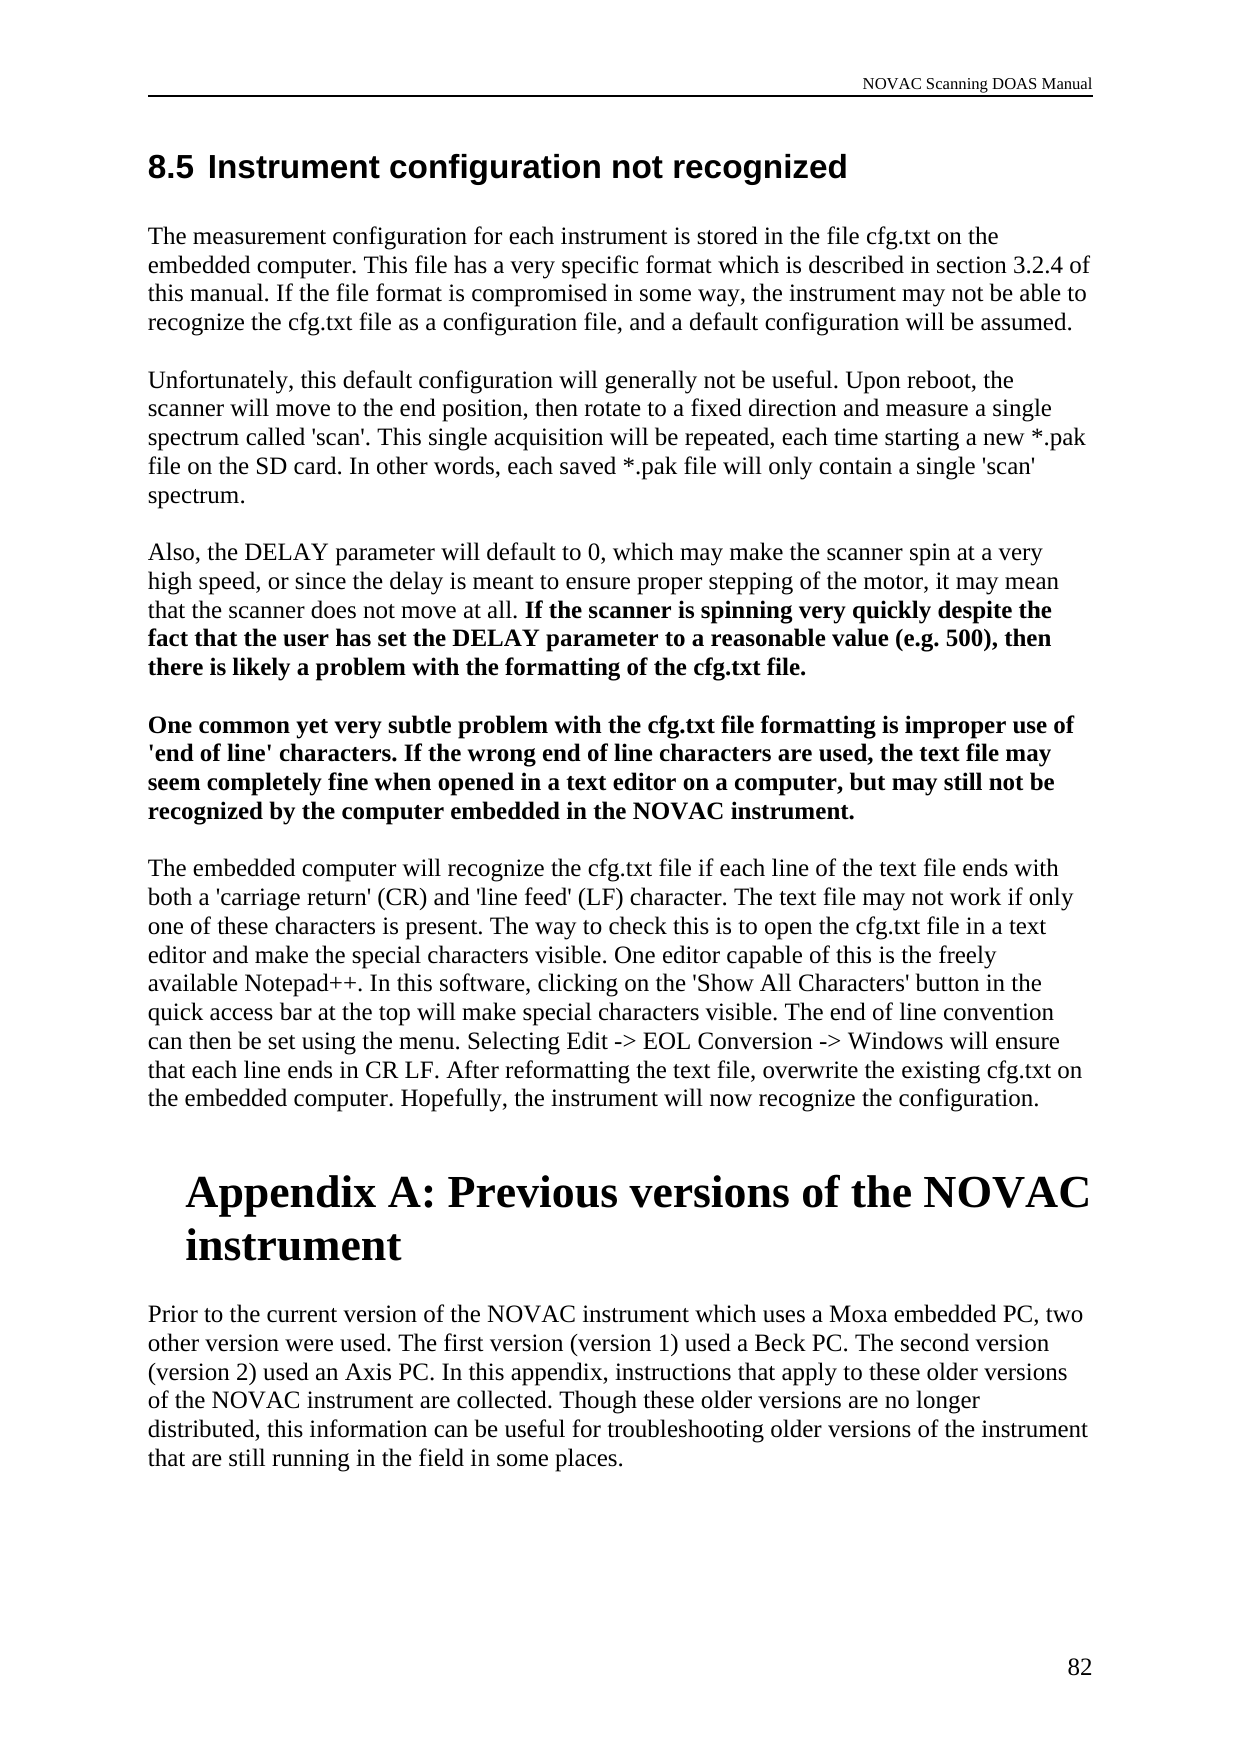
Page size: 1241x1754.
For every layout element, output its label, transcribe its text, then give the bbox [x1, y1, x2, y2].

text The measurement configuration for each instrument is stored in the file cfg.txt on the embedded computer. This file has a very specific format which is described in section 3.2.4 of this manual. If the file format is compromised in some way, the instrument may not be able to recognize the cfg.txt file as a configuration file, and a default configuration will be assumed. [148, 221, 1093, 336]
text Unfortunately, this default configuration will generally not be useful. Upon reboot, the scanner will move to the end position, then rotate to a fixed direction and measure a single spectrum called 'scan'. This single acquisition will be repeated, each time starting a new *.pak file on the SD card. In other words, each saved *.pak file will only contain a single 'scan' spectrum. [148, 365, 1093, 508]
text Also, the DELAY parameter will default to 0, which may make the scanner spin at a very high speed, or since the delay is meant to ensure proper stepping of the motor, it may mean that the scanner does not move at all. If the scanner is spinning very quickly despite the fact that the user has set the DELAY parameter to a reasonable value (e.g. 500), then there is likely a problem with the formatting of the cfg.txt file. [148, 537, 1093, 681]
text One common yet very subtle problem with the cfg.txt file formatting is improper use of 'end of line' characters. If the wrong end of line characters are used, the text file may seem completely fine when opened in a text editor on a computer, but may still not be recognized by the computer embedded in the NOVAC instrument. [148, 710, 1093, 825]
subtitle Appendix A: Previous versions of the NOVAC instrument [185, 1165, 1093, 1270]
subtitle Instrument configuration not recognized [148, 148, 1093, 186]
text Prior to the current version of the NOVAC instrument which uses a Moxa embedded PC, two other version were used. The first version (version 1) used a Beck PC. The second version (version 2) used an Axis PC. In this appendix, instructions that apply to these older versions of the NOVAC instrument are collected. Though these older versions are no longer distributed, this information can be useful for troubleshooting older versions of the instrument that are still running in the field in some places. [148, 1299, 1093, 1472]
text The embedded computer will recognize the cfg.txt file if each line of the text file ends with both a 'carriage return' (CR) and 'line feed' (LF) character. The text file may not work if only one of these characters is present. The way to check this is to open the cfg.txt file in a text editor and make the special characters visible. One editor capable of this is the freely available Notepad++. In this software, clicking on the 'Show All Characters' button in the quick access bar at the top will make special characters visible. The end of line convention can then be set using the menu. Selecting Edit -> EOL Conversion -> Windows will ensure that each line ends in CR LF. After reformatting the text file, overwrite the existing cfg.txt on the embedded computer. Hopefully, the instrument will now recognize the configuration. [148, 853, 1093, 1112]
